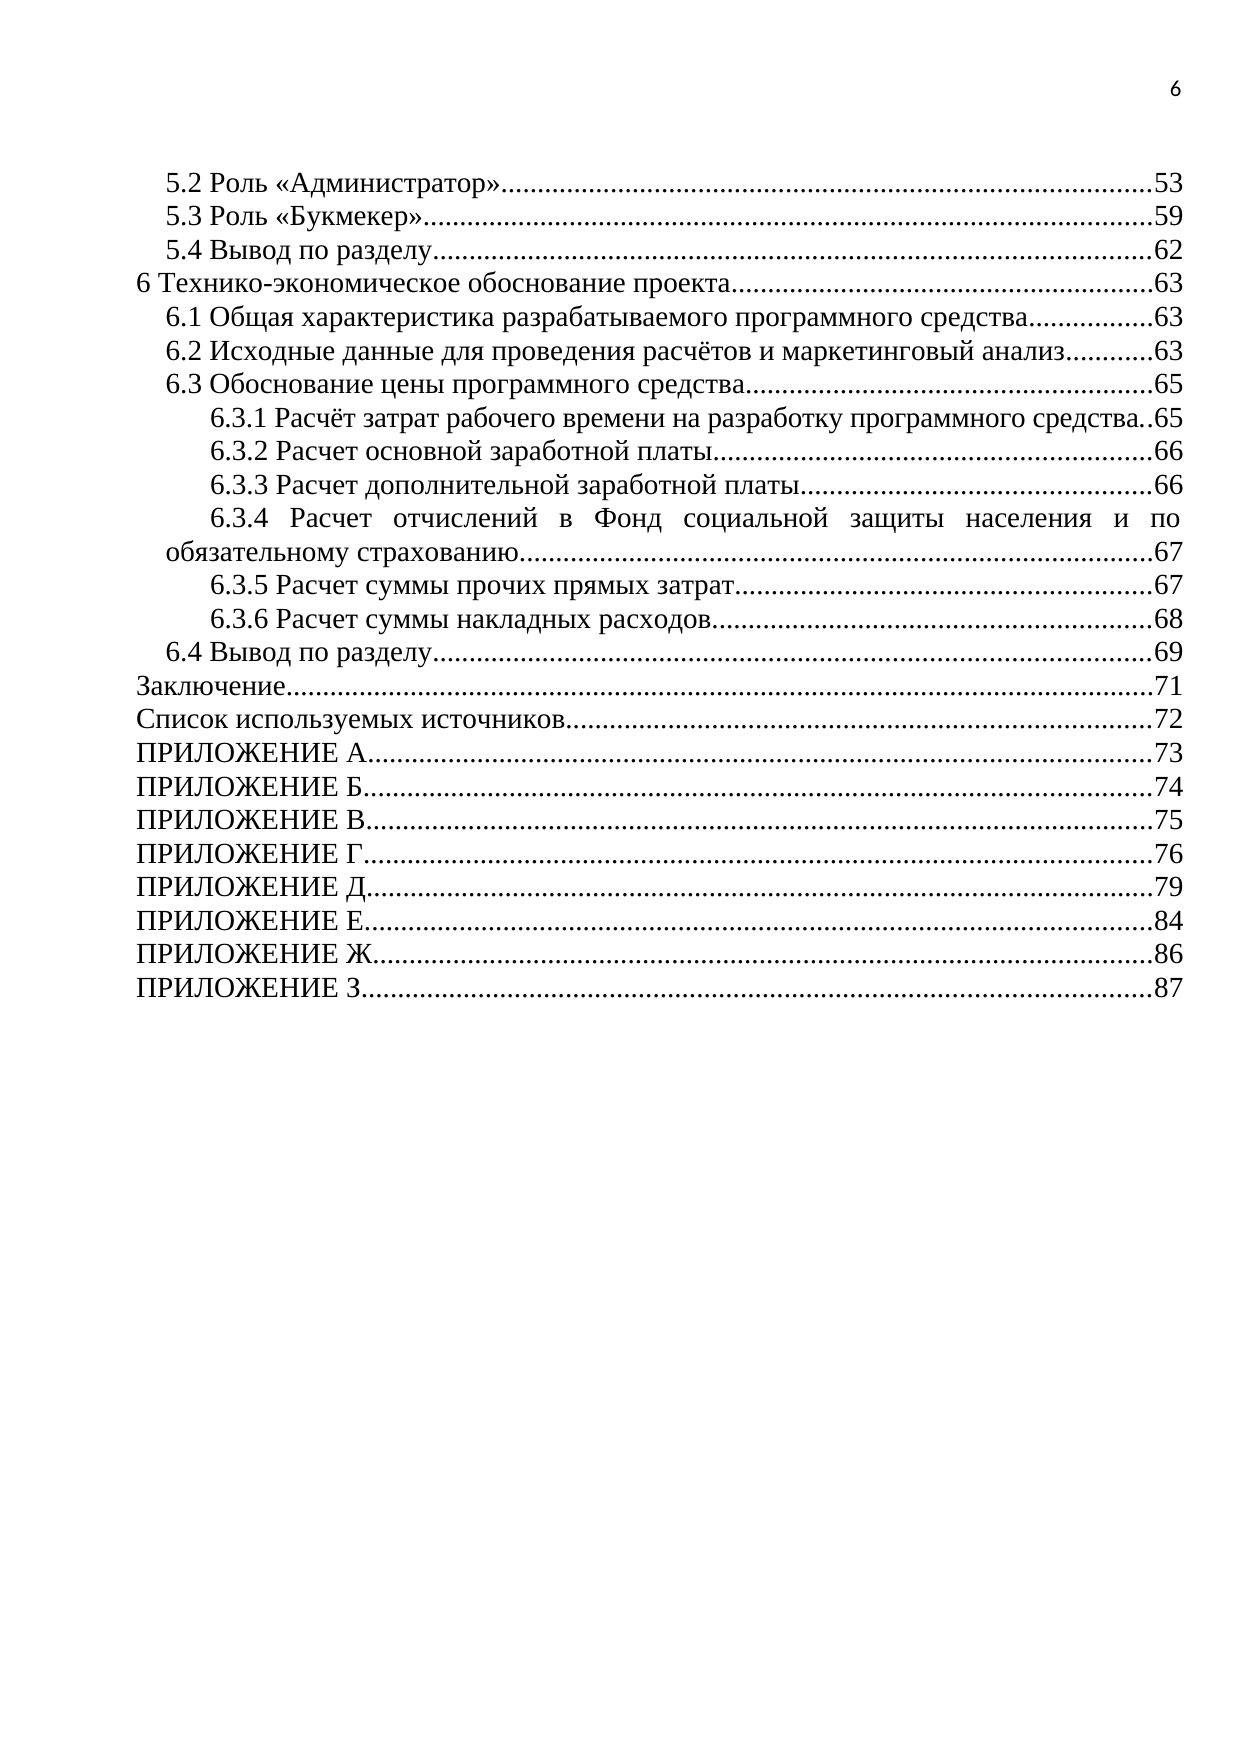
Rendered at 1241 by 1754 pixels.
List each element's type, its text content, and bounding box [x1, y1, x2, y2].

text 6.3.5 Расчет суммы прочих прямых затрат 67 [165, 567, 1181, 601]
text ПРИЛОЖЕНИЕ В 75 [136, 802, 1181, 836]
text Заключение 71 [136, 668, 1181, 702]
text 6.3.2 Расчет основной заработной платы 66 [165, 433, 1181, 467]
text ПРИЛОЖЕНИЕ Е 84 [136, 903, 1181, 936]
text ПРИЛОЖЕНИЕ Ж 86 [136, 936, 1181, 970]
text 6.3.4 Расчет отчислений в Фонд социальной защиты населения и по обязательному страхованию 67 [165, 500, 1181, 567]
text Список используемых источников 72 [136, 702, 1181, 735]
text 6.3 Обоснование цены программного средства 65 [136, 366, 1181, 400]
text 5.3 Роль «Букмекер» 59 [136, 198, 1181, 232]
text 6.2 Исходные данные для проведения расчётов и маркетинговый анализ 63 [136, 333, 1181, 366]
text 6.3.1 Расчёт затрат рабочего времени на разработку программного средства 65 [165, 400, 1181, 433]
text 6.1 Общая характеристика разрабатываемого программного средства 63 [136, 299, 1181, 333]
text ПРИЛОЖЕНИЕ Б 74 [136, 769, 1181, 802]
text ПРИЛОЖЕНИЕ Д 79 [136, 869, 1181, 903]
text 6.3.3 Расчет дополнительной заработной платы 66 [165, 467, 1181, 500]
text ПРИЛОЖЕНИЕ А 73 [136, 735, 1181, 769]
text 5.2 Роль «Администратор» 53 [136, 165, 1181, 198]
text 6 Технико-экономическое обоснование проекта 63 [136, 266, 1181, 299]
text 6.3.6 Расчет суммы накладных расходов 68 [165, 601, 1181, 634]
text ПРИЛОЖЕНИЕ Г 76 [136, 836, 1181, 869]
text 5.4 Вывод по разделу 62 [136, 232, 1181, 266]
text ПРИЛОЖЕНИЕ З 87 [136, 970, 1181, 1003]
text 6.4 Вывод по разделу 69 [136, 634, 1181, 668]
